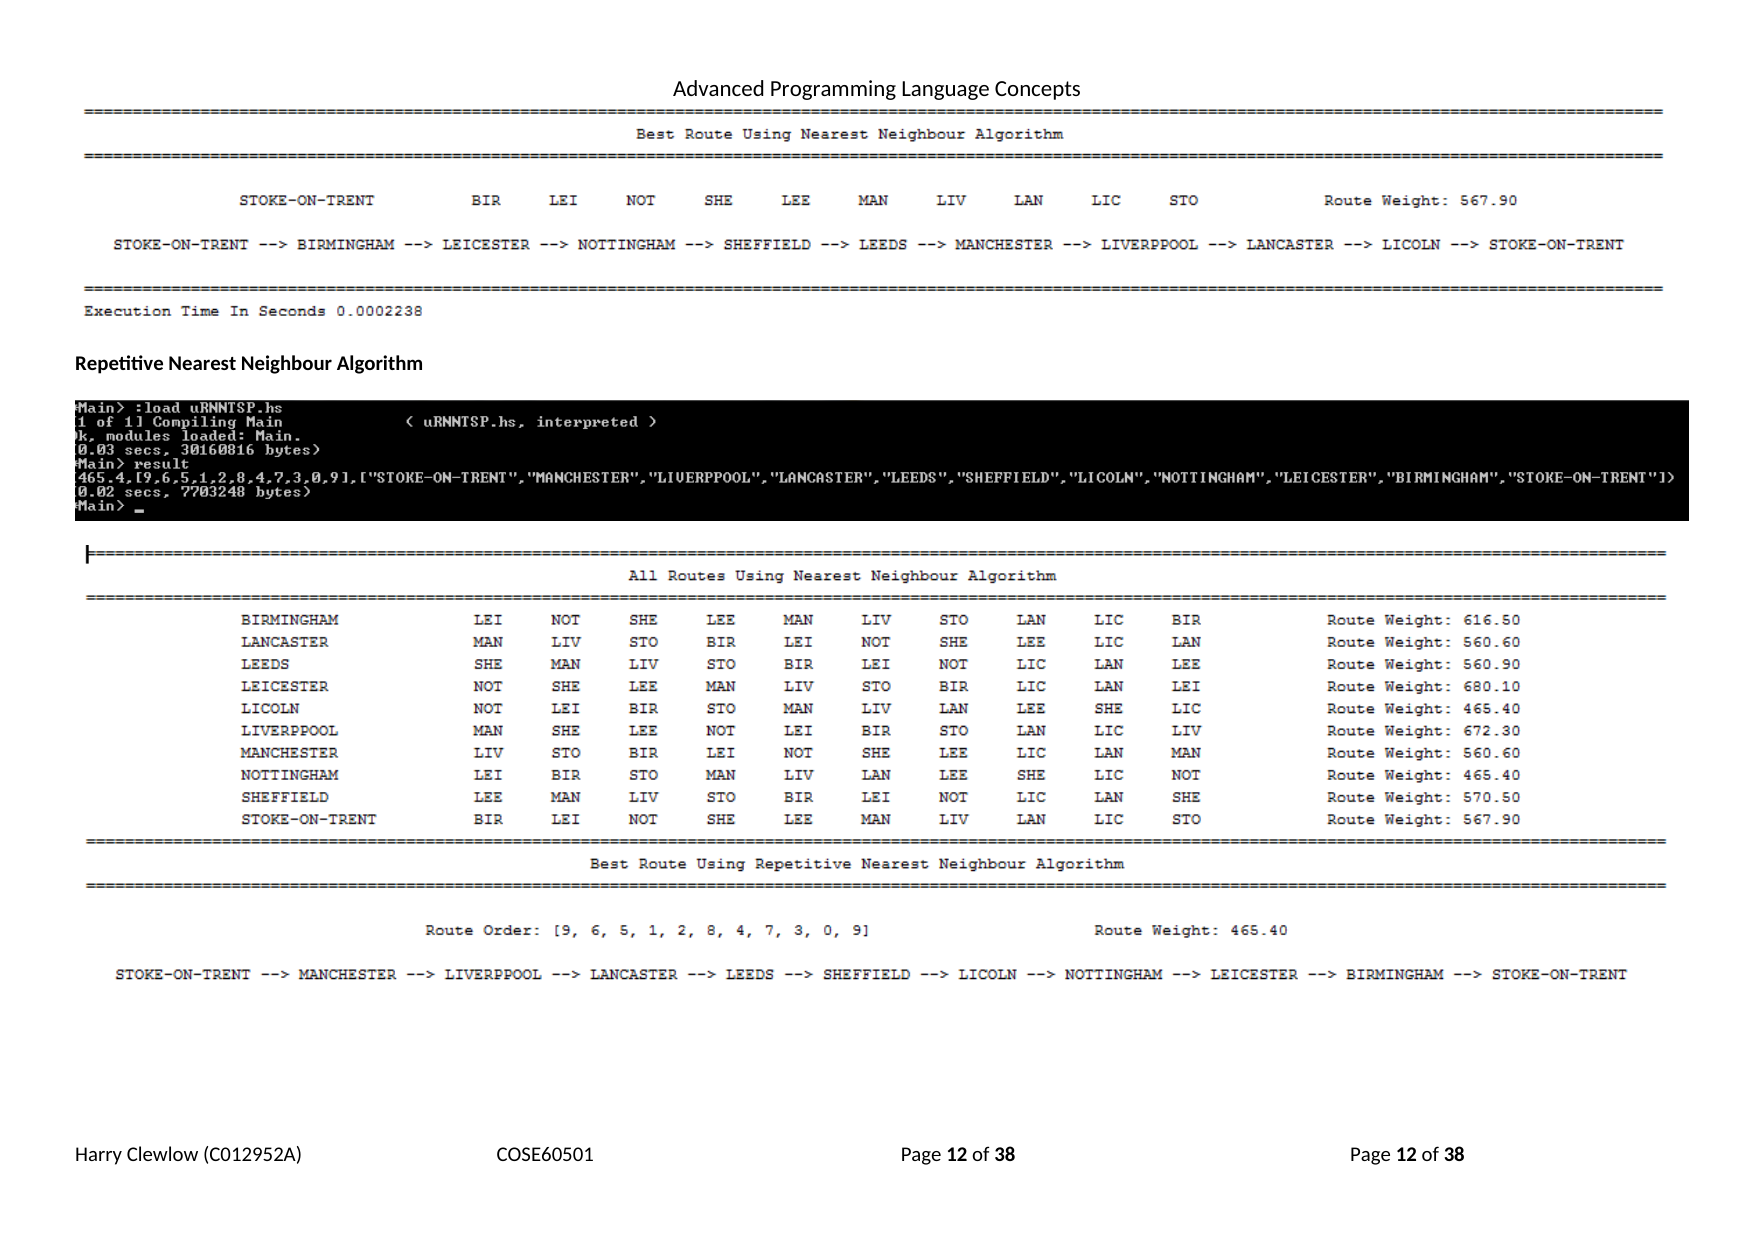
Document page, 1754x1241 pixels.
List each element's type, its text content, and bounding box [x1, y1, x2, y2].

picture [75, 545, 1682, 1014]
picture [75, 101, 1676, 326]
text Repetitive Nearest Neighbour Algorithm [75, 351, 1679, 376]
picture [75, 400, 1689, 521]
